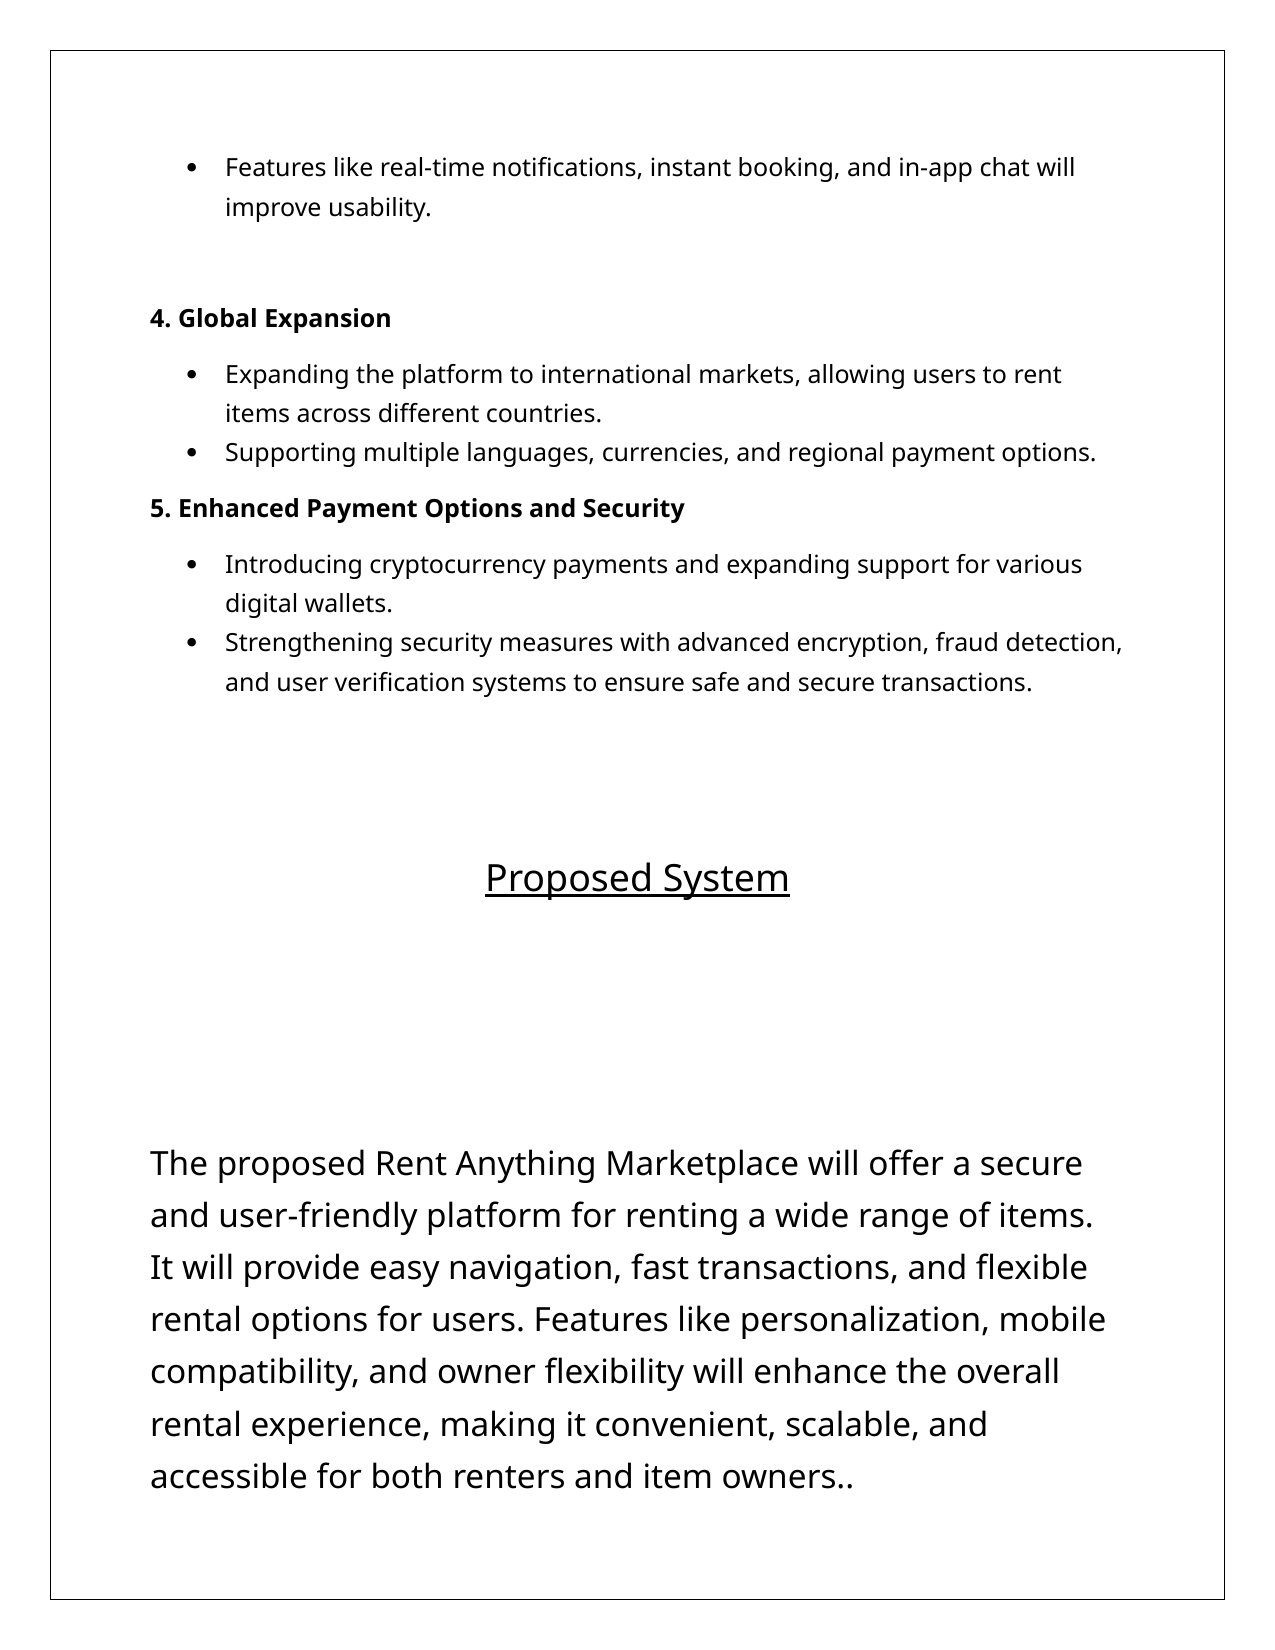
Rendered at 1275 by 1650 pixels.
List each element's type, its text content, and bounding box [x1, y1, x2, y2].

text The proposed Rent Anything Marketplace will offer a secure and user-friendly platform for renting a wide range of items. It will provide easy navigation, fast transactions, and flexible rental options for users. Features like personalization, mobile compatibility, and owner flexibility will enhance the overall rental experience, making it convenient, scalable, and accessible for both renters and item owners.. [150, 1139, 1125, 1498]
list Introducing cryptocurrency payments and expanding support for various digital wallets. [187, 547, 1125, 620]
list Supporting multiple languages, currencies, and regional payment options. [187, 435, 1125, 469]
list Strengthening security measures with advanced encryption, fraud detection, and user verification systems to ensure safe and secure transactions. [187, 625, 1125, 698]
list Expanding the platform to international markets, allowing users to rent items across different countries. [187, 357, 1125, 430]
text 5. Enhanced Payment Options and Security [150, 491, 1125, 525]
text Proposed System [150, 851, 1125, 902]
list Features like real-time notifications, instant booking, and in-app chat will improve usability. [187, 150, 1125, 223]
text 4. Global Expansion [150, 301, 1125, 335]
